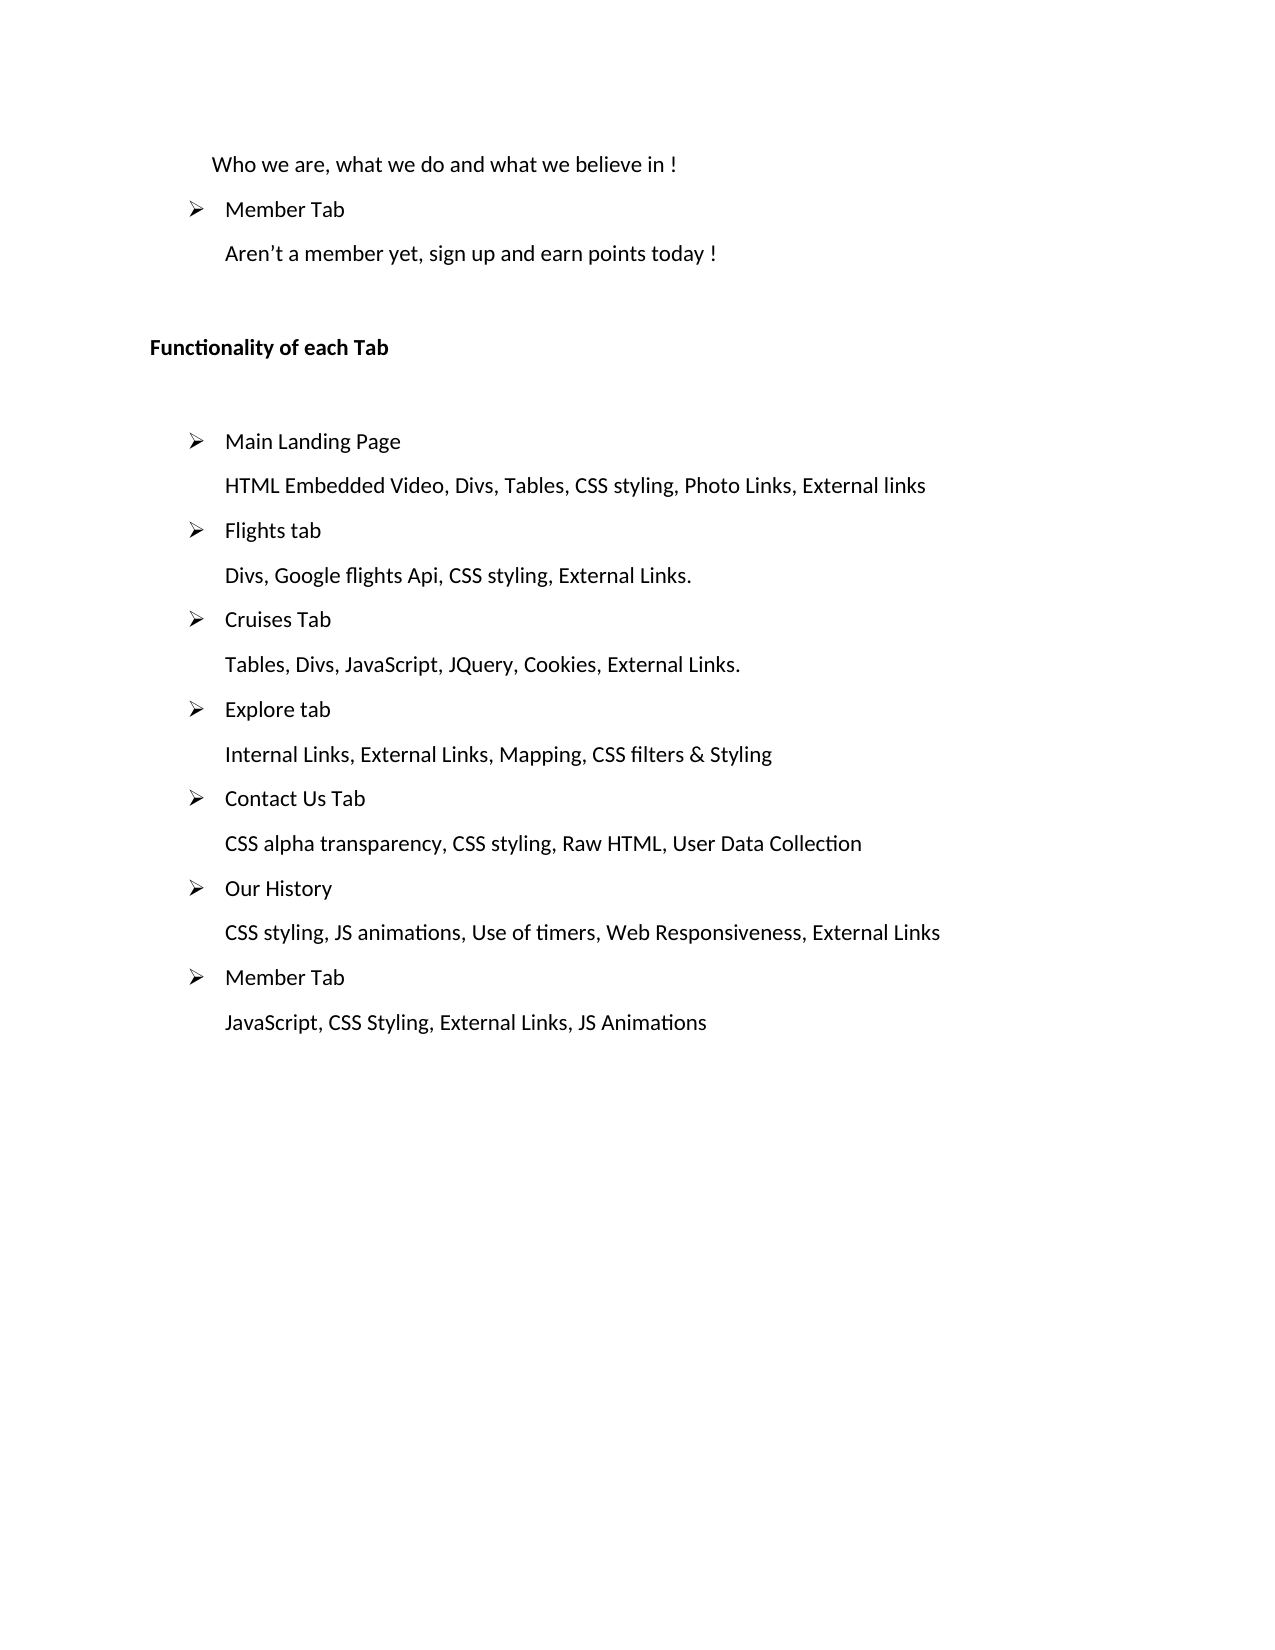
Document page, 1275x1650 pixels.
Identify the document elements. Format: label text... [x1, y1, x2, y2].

list Contact Us Tab [187, 784, 1125, 812]
list Cruises Tab [187, 606, 1125, 634]
list Main Landing Page [187, 427, 1125, 455]
list Our History [187, 874, 1125, 902]
text CSS styling, JS animations, Use of timers, Web Responsiveness, External Links [225, 918, 1125, 946]
text Aren’t a member yet, sign up and earn points today ! [150, 239, 1125, 267]
text Internal Links, External Links, Mapping, CSS filters & Styling [225, 740, 1125, 768]
list Member Tab [187, 963, 1125, 991]
text Functionality of each Tab [150, 333, 1125, 361]
list Flights tab [187, 516, 1125, 544]
text Who we are, what we do and what we believe in ! [150, 150, 1125, 178]
text Divs, Google flights Api, CSS styling, External Links. [225, 561, 1125, 589]
text HTML Embedded Video, Divs, Tables, CSS styling, Photo Links, External links [225, 472, 1125, 499]
text JavaScript, CSS Styling, External Links, JS Animations [225, 1008, 1125, 1036]
list Member Tab [187, 195, 1125, 223]
text Tables, Divs, JavaScript, JQuery, Cookies, External Links. [225, 650, 1125, 678]
list Explore tab [187, 695, 1125, 723]
text CSS alpha transparency, CSS styling, Raw HTML, User Data Collection [225, 829, 1125, 857]
